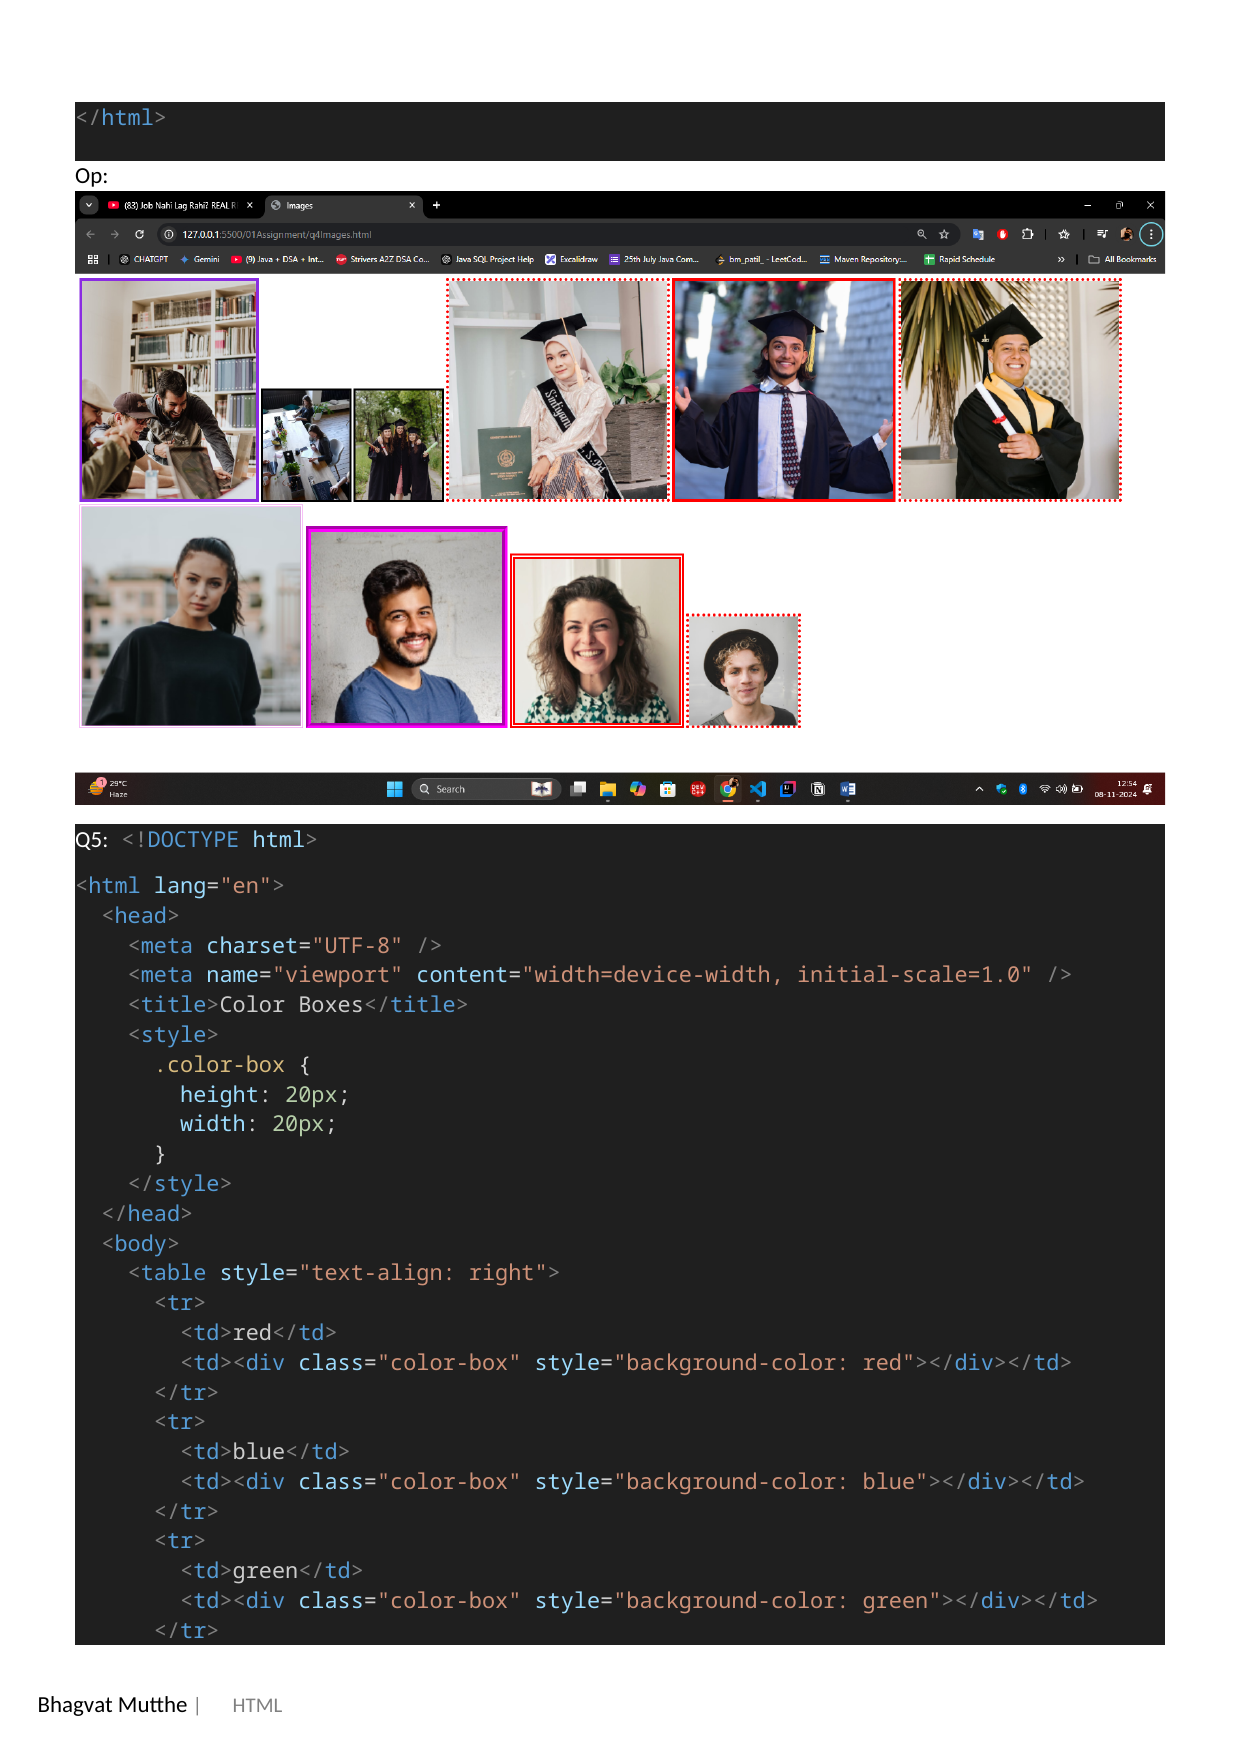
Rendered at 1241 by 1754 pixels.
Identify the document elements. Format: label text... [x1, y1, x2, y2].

text </html> [75, 102, 1165, 132]
text <td><div class="color-box" style="background-color: red"></div></td> [75, 1347, 1165, 1377]
text Q5: <!DOCTYPE html> [75, 824, 1165, 853]
text <td>red</td> [75, 1317, 1165, 1347]
text <html lang="en"> [75, 870, 1165, 900]
text <td><div class="color-box" style="background-color: green"></div></td> [75, 1585, 1165, 1615]
text <meta charset="UTF-8" /> [75, 930, 1165, 959]
text height: 20px; [75, 1079, 1165, 1108]
picture [75, 191, 1166, 805]
text } [75, 1138, 1165, 1168]
text <tr> [75, 1526, 1165, 1555]
text <title>Color Boxes</title> [75, 989, 1165, 1019]
text .color-box { [75, 1049, 1165, 1079]
text </style> [75, 1168, 1165, 1198]
text <tr> [75, 1406, 1165, 1436]
text <td>blue</td> [75, 1436, 1165, 1466]
text </head> [75, 1198, 1165, 1228]
text </tr> [75, 1377, 1165, 1406]
text <head> [75, 900, 1165, 930]
text <tr> [75, 1287, 1165, 1317]
text <td><div class="color-box" style="background-color: blue"></div></td> [75, 1466, 1165, 1496]
text <table style="text-align: right"> [75, 1257, 1165, 1287]
text <body> [75, 1228, 1165, 1257]
text </tr> [75, 1496, 1165, 1526]
text <meta name="viewport" content="width=device-width, initial-scale=1.0" /> [75, 959, 1165, 989]
text <td>green</td> [75, 1555, 1165, 1585]
text Op: [75, 161, 1165, 191]
text <style> [75, 1019, 1165, 1049]
text </tr> [75, 1615, 1165, 1645]
text width: 20px; [75, 1108, 1165, 1138]
